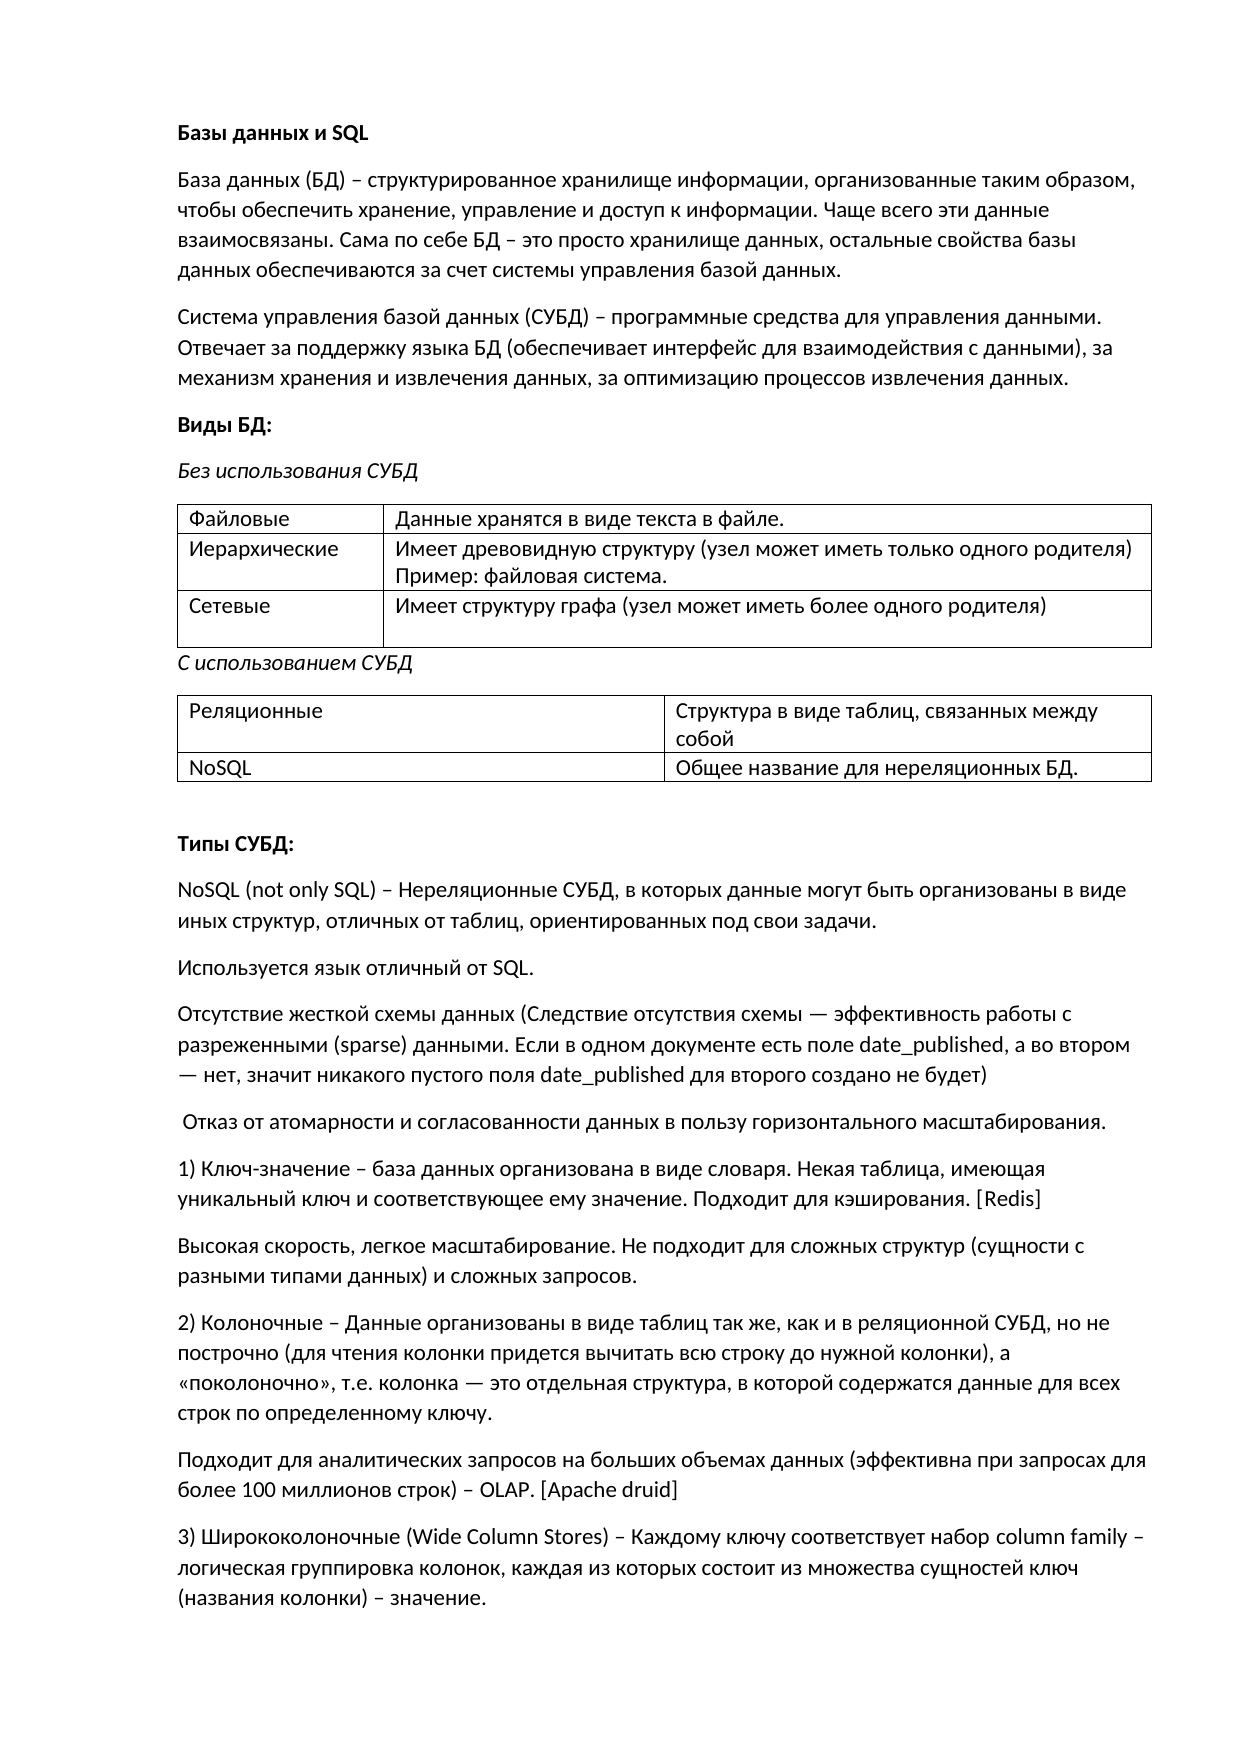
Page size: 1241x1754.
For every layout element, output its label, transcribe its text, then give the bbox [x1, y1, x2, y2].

table_cell Имеет древовидную структуру (узел может иметь только одного родителя) Пример: файловая система. [384, 534, 1151, 590]
table_header Данные хранятся в виде текста в файле. [384, 505, 1151, 533]
text 3) Ширококолоночные (Wide Column Stores) – Каждому ключу соответствует набор column family – логическая группировка колонок, каждая из которых состоит из множества сущностей ключ (названия колонки) – значение. [177, 1522, 1152, 1611]
text Используется язык отличный от SQL. [177, 953, 1152, 981]
text 2) Колоночные – Данные организованы в виде таблиц так же, как и в реляционной СУБД, но не построчно (для чтения колонки придется вычитать всю строку до нужной колонки), а «поколоночно», т.е. колонка — это отдельная структура, в которой содержатся данные для всех строк по определенному ключу. [177, 1308, 1152, 1427]
text NoSQL (not only SQL) – Нереляционные СУБД, в которых данные могут быть организованы в виде иных структур, отличных от таблиц, ориентированных под свои задачи. [177, 876, 1152, 934]
table_cell NoSQL [178, 753, 664, 781]
text Типы СУБД: [177, 829, 1152, 857]
text Система управления базой данных (СУБД) – программные средства для управления данными. Отвечает за поддержку языка БД (обеспечивает интерфейс для взаимодействия с данными), за механизм хранения и извлечения данных, за оптимизацию процессов извлечения данных. [177, 302, 1152, 391]
text База данных (БД) – структурированное хранилище информации, организованные таким образом, чтобы обеспечить хранение, управление и доступ к информации. Чаще всего эти данные взаимосвязаны. Сама по себе БД – это просто хранилище данных, остальные свойства базы данных обеспечиваются за счет системы управления базой данных. [177, 165, 1152, 284]
table_cell Общее название для нереляционных БД. [665, 753, 1151, 781]
text Подходит для аналитических запросов на больших объемах данных (эффективна при запросах для более 100 миллионов строк) – OLAP. [Apache druid] [177, 1445, 1152, 1504]
text Высокая скорость, легкое масштабирование. Не подходит для сложных структур (сущности с разными типами данных) и сложных запросов. [177, 1231, 1152, 1289]
text Отказ от атомарности и согласованности данных в пользу горизонтального масштабирования. [177, 1107, 1152, 1135]
text С использованием СУБД [177, 648, 1152, 676]
table_cell Сетевые [178, 591, 383, 647]
text Без использования СУБД [177, 457, 1152, 485]
table_cell Иерархические [178, 534, 383, 590]
text 1) Ключ-значение – база данных организована в виде словаря. Некая таблица, имеющая уникальный ключ и соответствующее ему значение. Подходит для кэширования. [Redis] [177, 1154, 1152, 1212]
table_header Файловые [178, 505, 383, 533]
table_header Структура в виде таблиц, связанных между собой [665, 696, 1151, 752]
text Базы данных и SQL [177, 118, 1152, 146]
table_header Реляционные [178, 696, 664, 752]
text Отсутствие жесткой схемы данных (Следствие отсутствия схемы — эффективность работы с разреженными (sparse) данными. Если в одном документе есть поле date_published, а во втором — нет, значит никакого пустого поля date_published для второго создано не будет) [177, 999, 1152, 1088]
table_cell Имеет структуру графа (узел может иметь более одного родителя) [384, 591, 1151, 647]
text Виды БД: [177, 410, 1152, 438]
